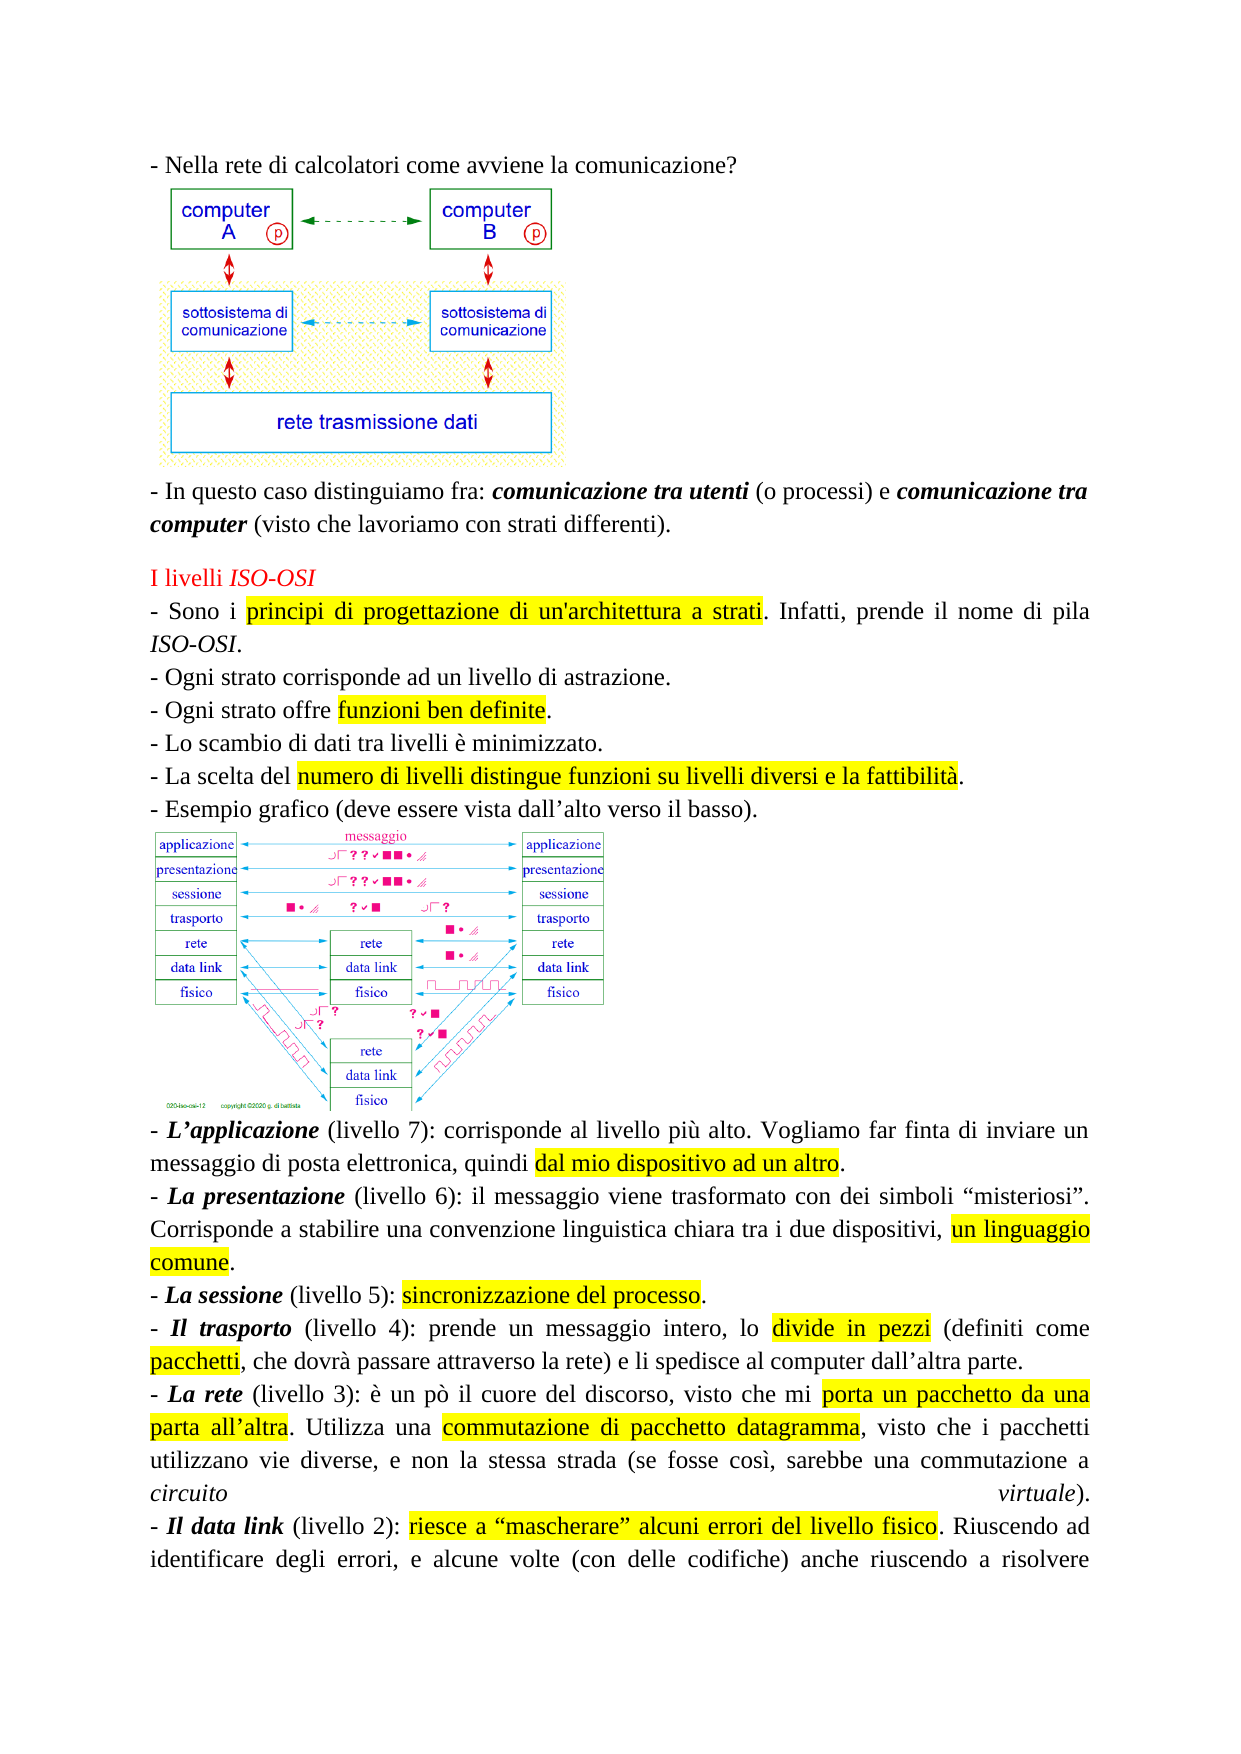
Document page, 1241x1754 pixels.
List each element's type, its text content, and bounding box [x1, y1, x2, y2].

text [150, 563, 1090, 1573]
picture [150, 827, 609, 1111]
picture [150, 182, 574, 473]
